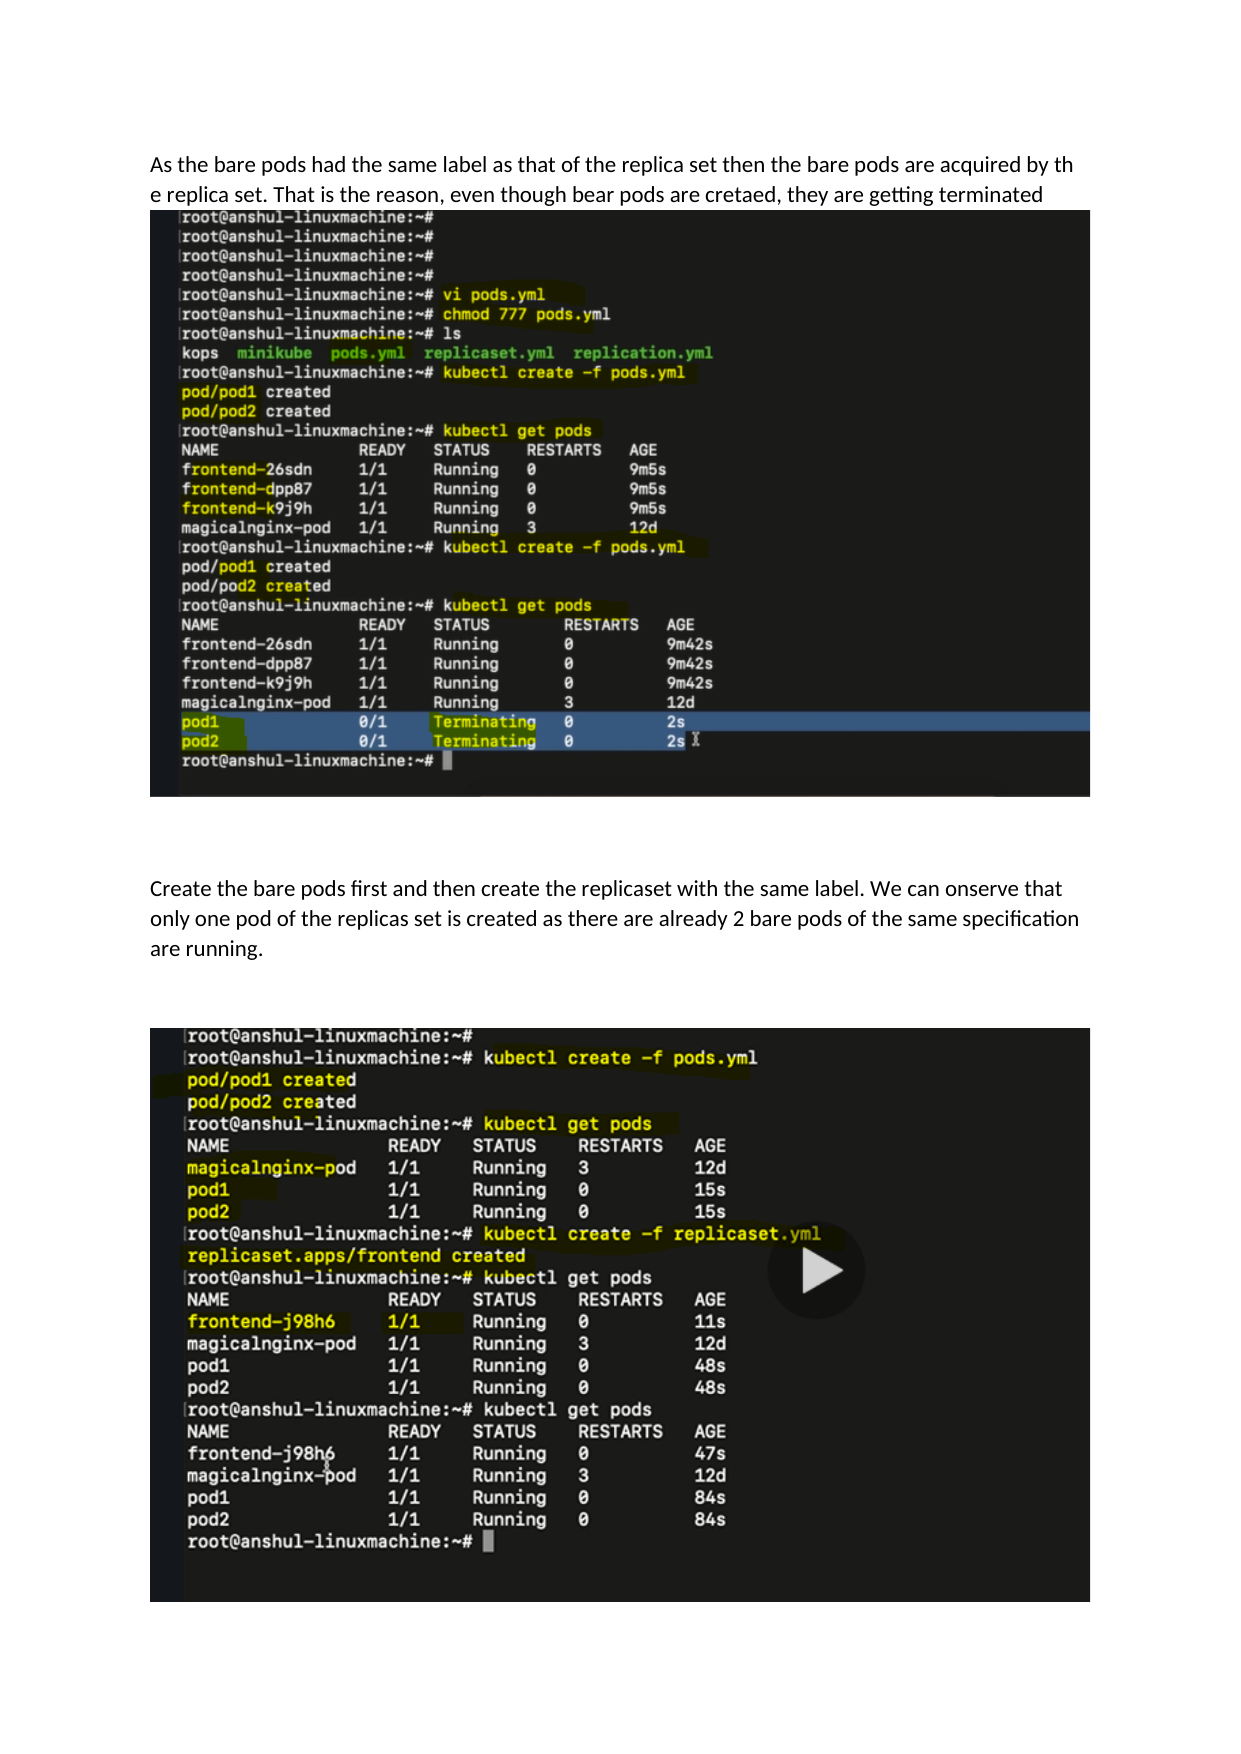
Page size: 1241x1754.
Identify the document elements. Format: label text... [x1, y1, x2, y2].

text As the bare pods had the same label as that of the replica set then the bare pods are acquired by th e replica set. That is the reason, even though bear pods are cretaed, they are getting terminated [150, 150, 1090, 210]
picture [150, 210, 1091, 809]
text Create the bare pods first and then create the replicaset with the same label. We can onserve that only one pod of the replicas set is created as there are already 2 bare pods of the same specification are running. [150, 874, 1090, 962]
picture [150, 1028, 1091, 1602]
